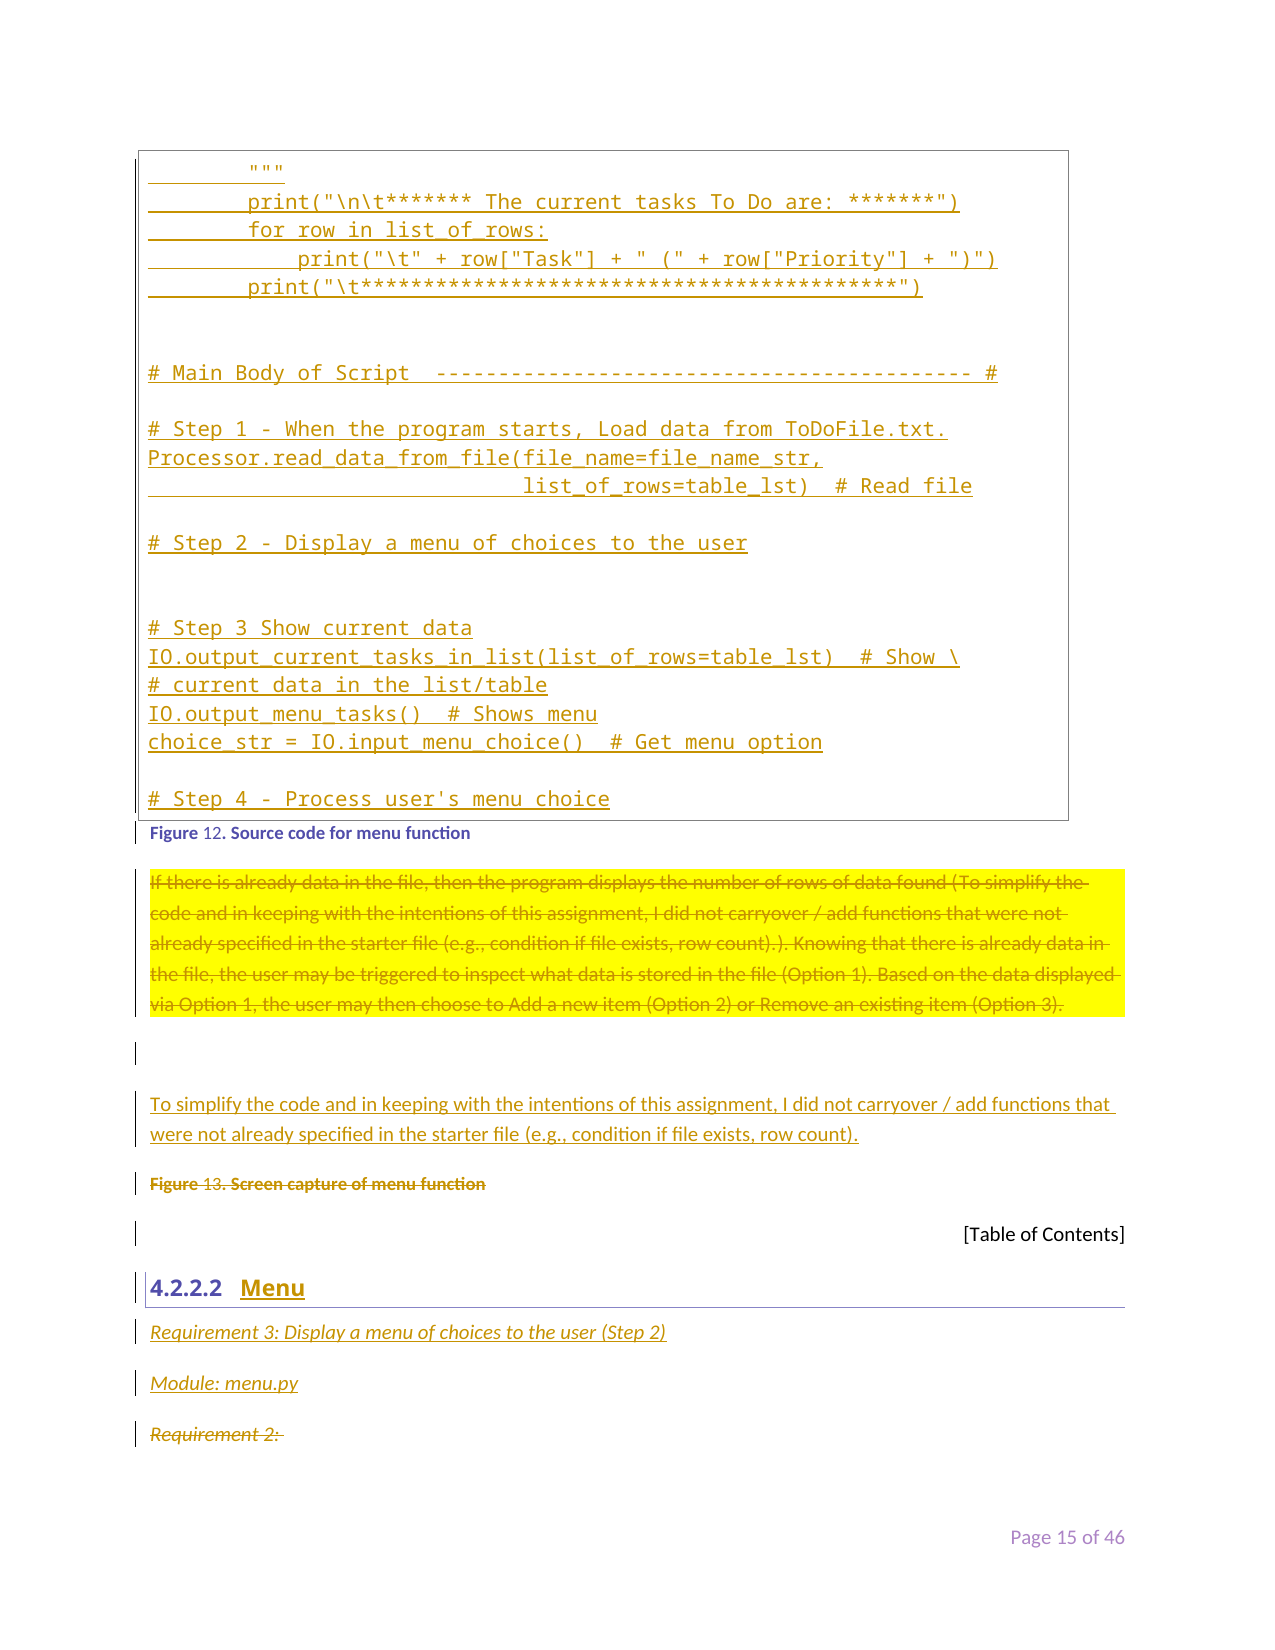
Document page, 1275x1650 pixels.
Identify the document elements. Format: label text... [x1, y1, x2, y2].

table_header [139, 151, 1068, 820]
text Figure . Source code for menu function [150, 821, 1125, 844]
text [Table of Contents] [150, 1221, 1125, 1246]
